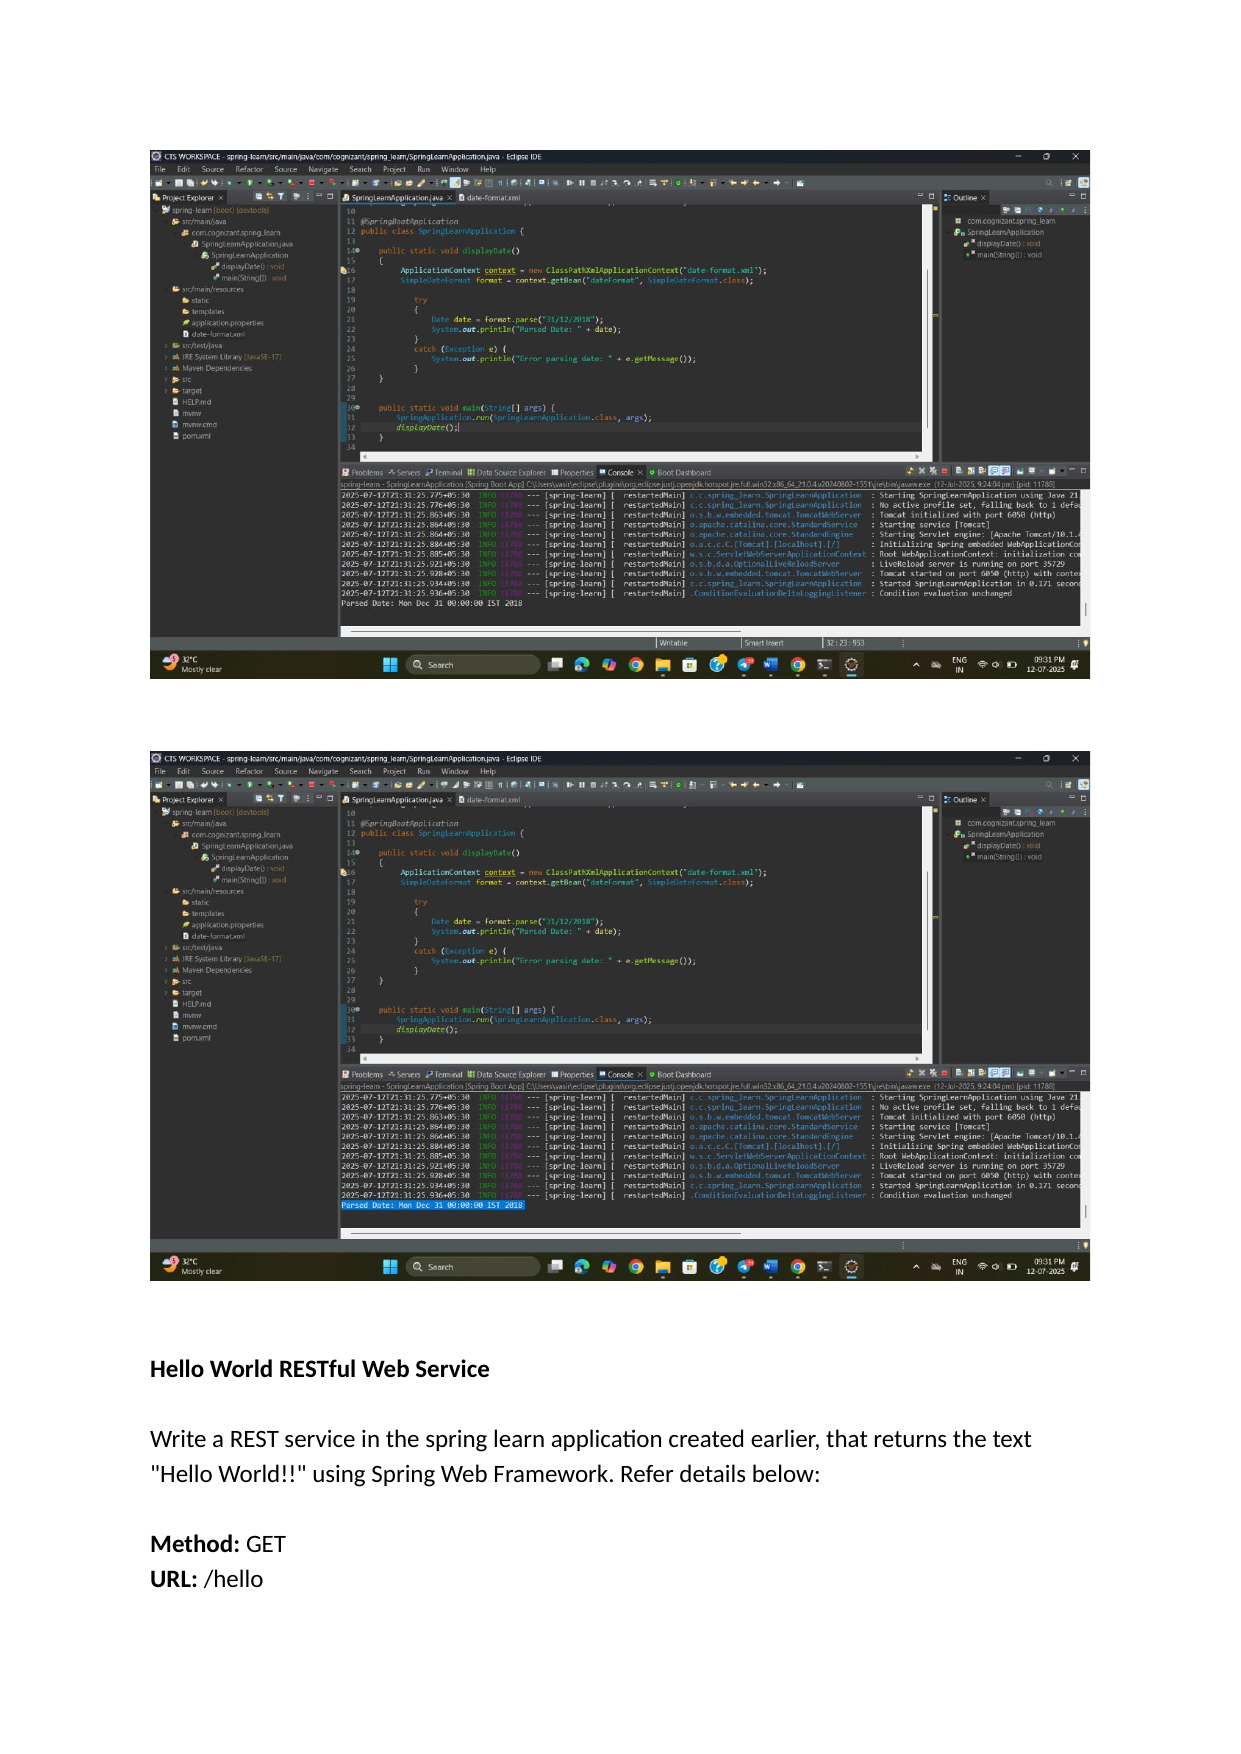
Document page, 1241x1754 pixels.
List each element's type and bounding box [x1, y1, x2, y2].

picture [150, 751, 1091, 1281]
picture [150, 150, 1091, 679]
text [150, 1353, 1090, 1594]
